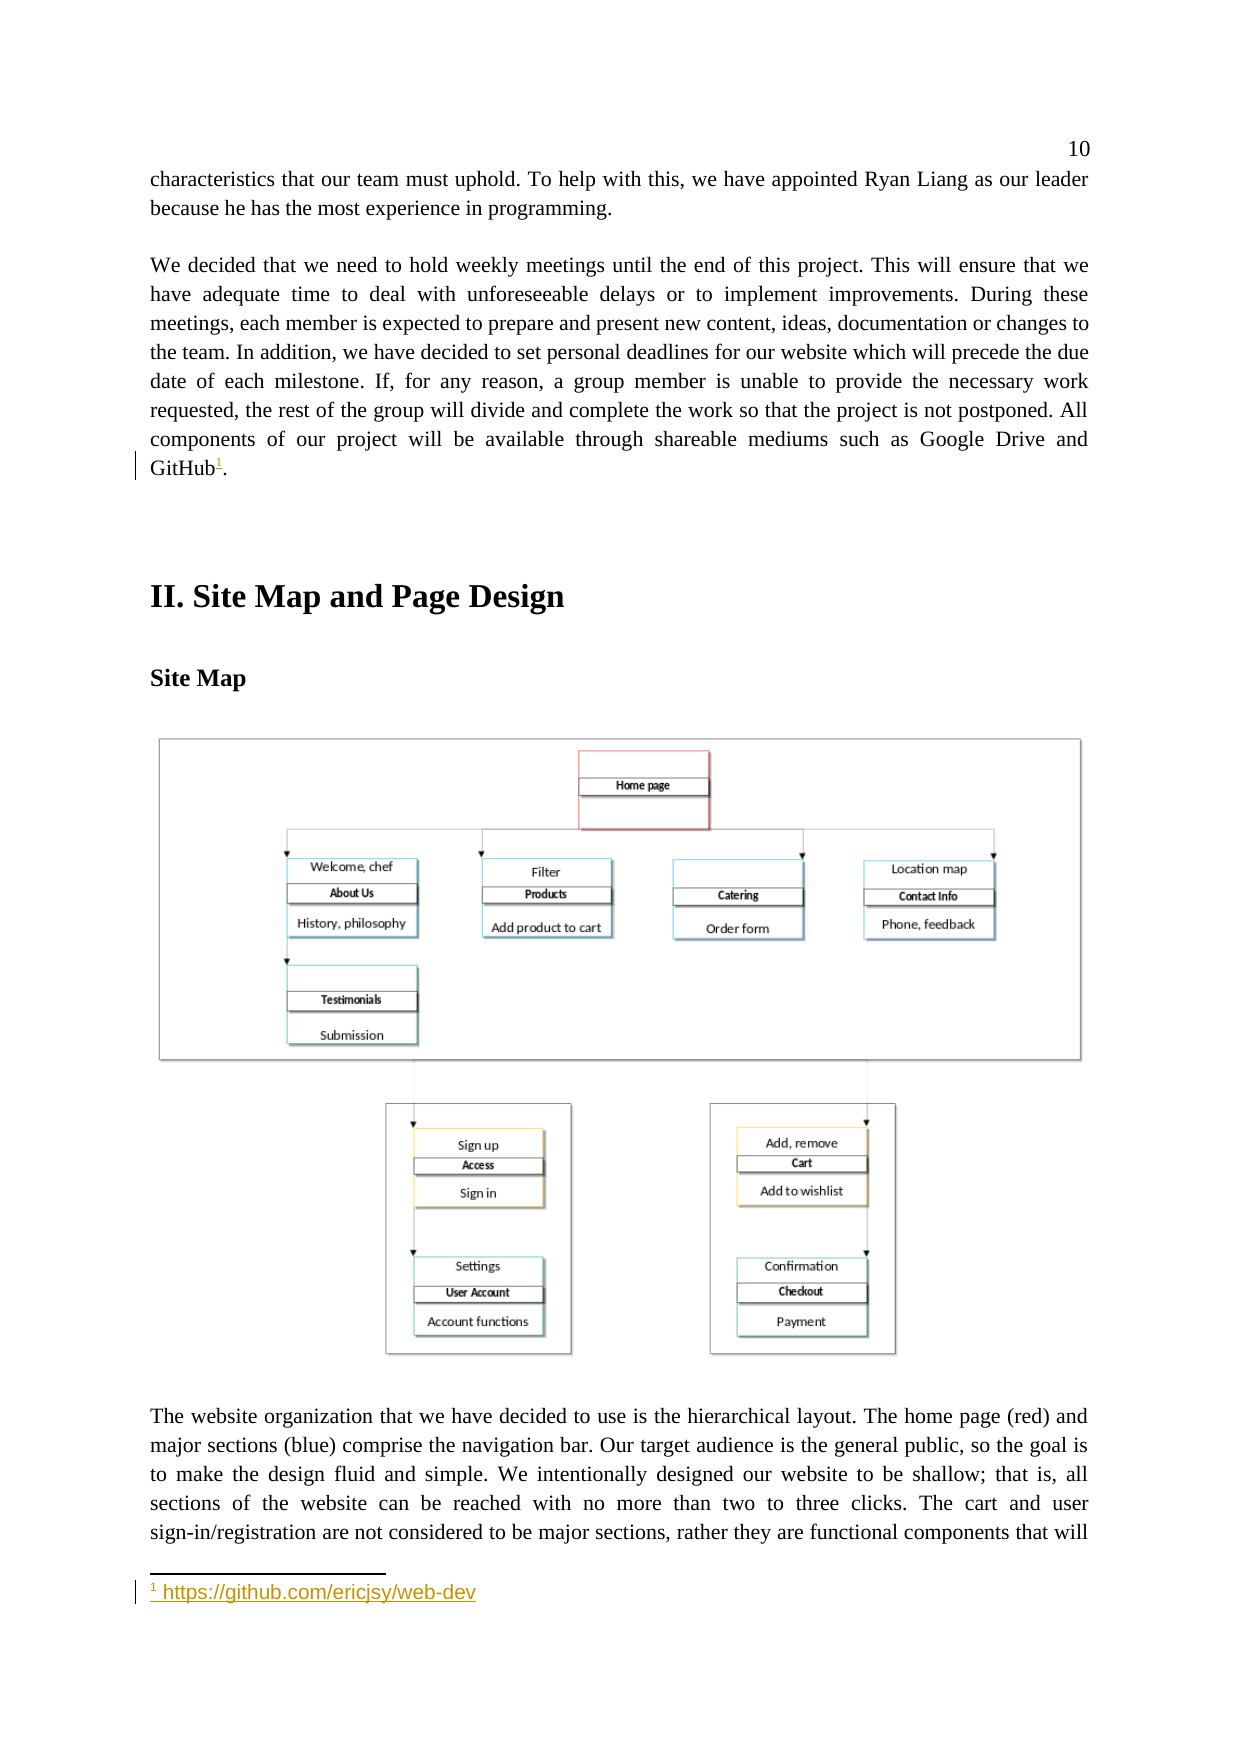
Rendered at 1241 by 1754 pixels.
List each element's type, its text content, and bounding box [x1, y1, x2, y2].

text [150, 1403, 1090, 1544]
subtitle Site Map [150, 663, 1090, 692]
text We decided that we need to hold weekly meetings until the end of this project. This will ensure that we have adequate time to deal with unforeseeable delays or to implement improvements. During these meetings, each member is expected to prepare and present new content, ideas, documentation or changes to the team. In addition, we have decided to set personal deadlines for our website which will precede the due date of each milestone. If, for any reason, a group member is unable to provide the necessary work requested, the rest of the group will divide and complete the work so that the project is not postponed. All components of our project will be available through shareable mediums such as Google Drive and GitHub. [150, 252, 1090, 480]
subtitle II. Site Map and Page Design [150, 577, 1090, 615]
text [150, 166, 1090, 220]
